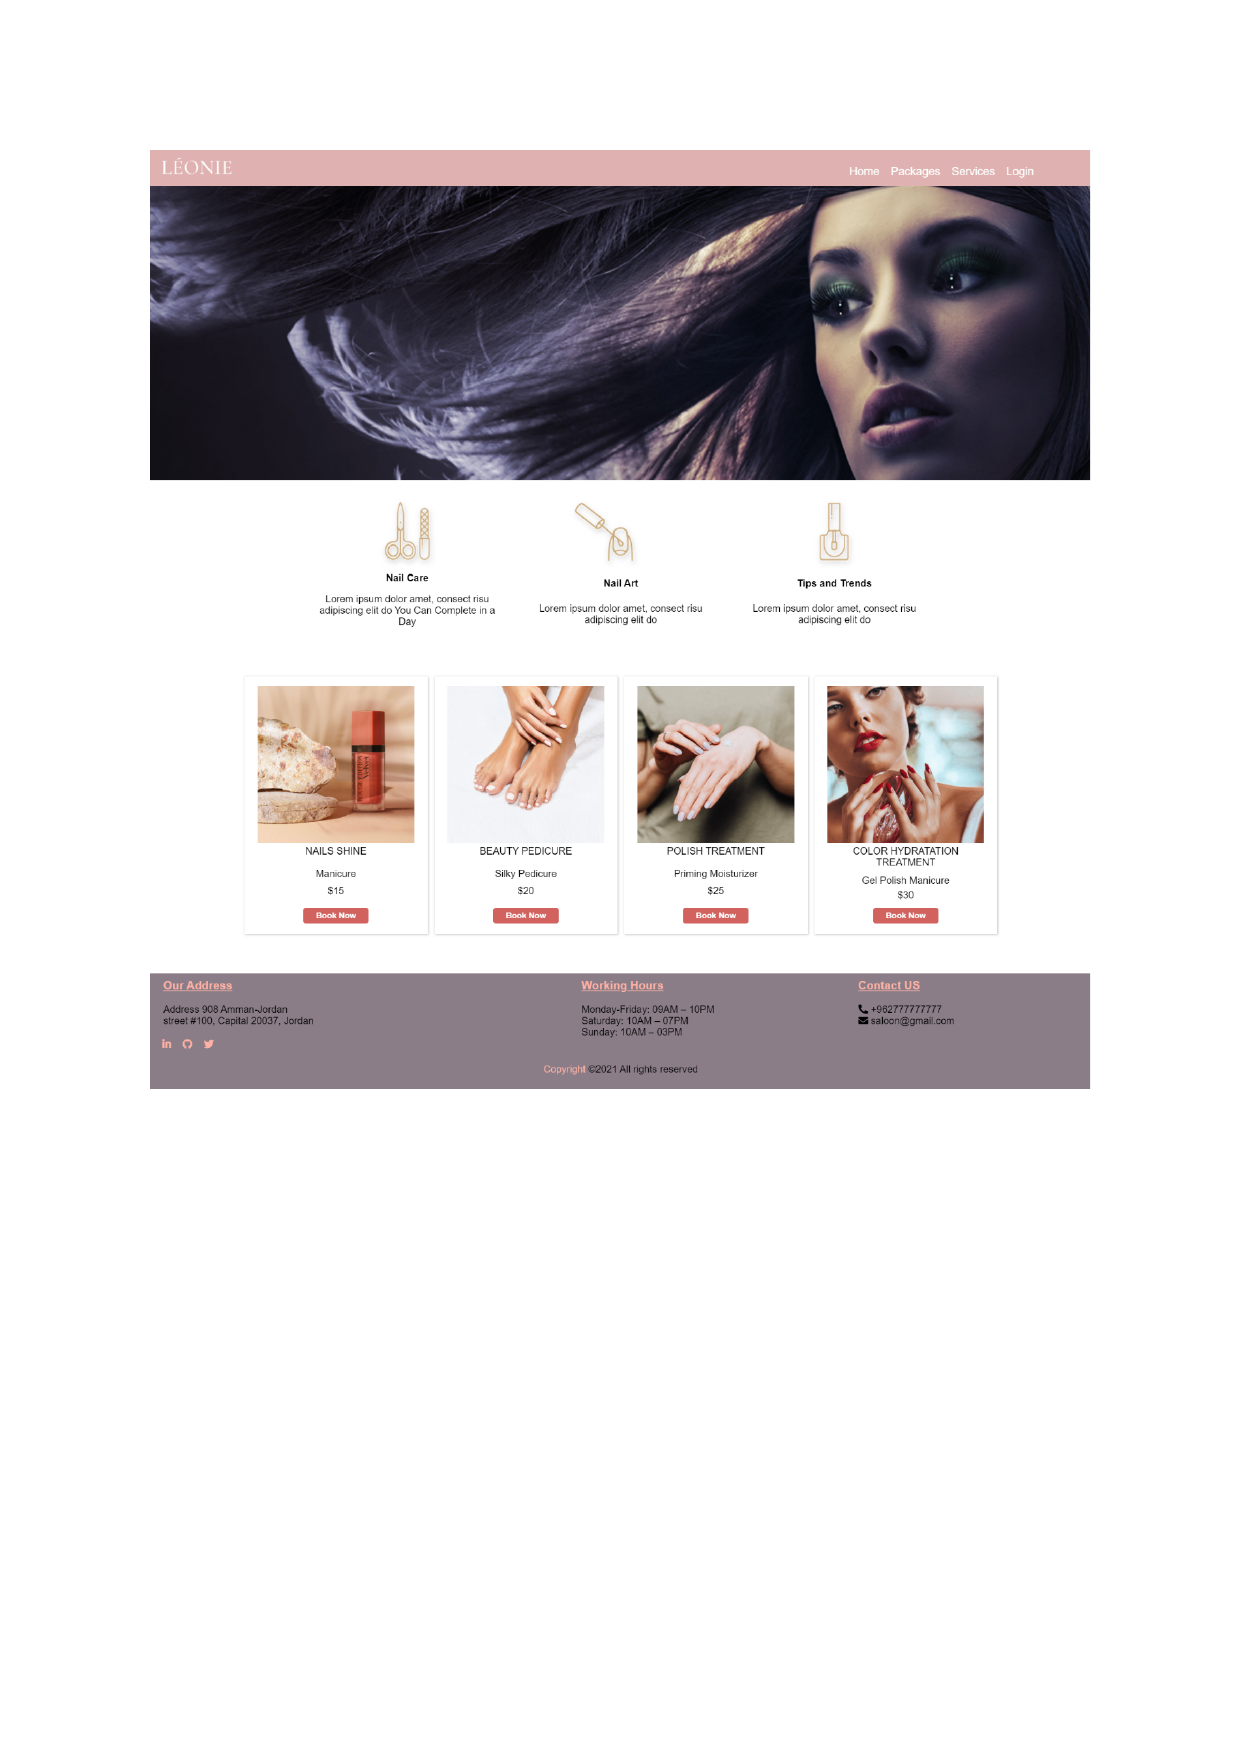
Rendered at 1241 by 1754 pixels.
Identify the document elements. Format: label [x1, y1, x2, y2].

picture [150, 150, 1091, 1089]
